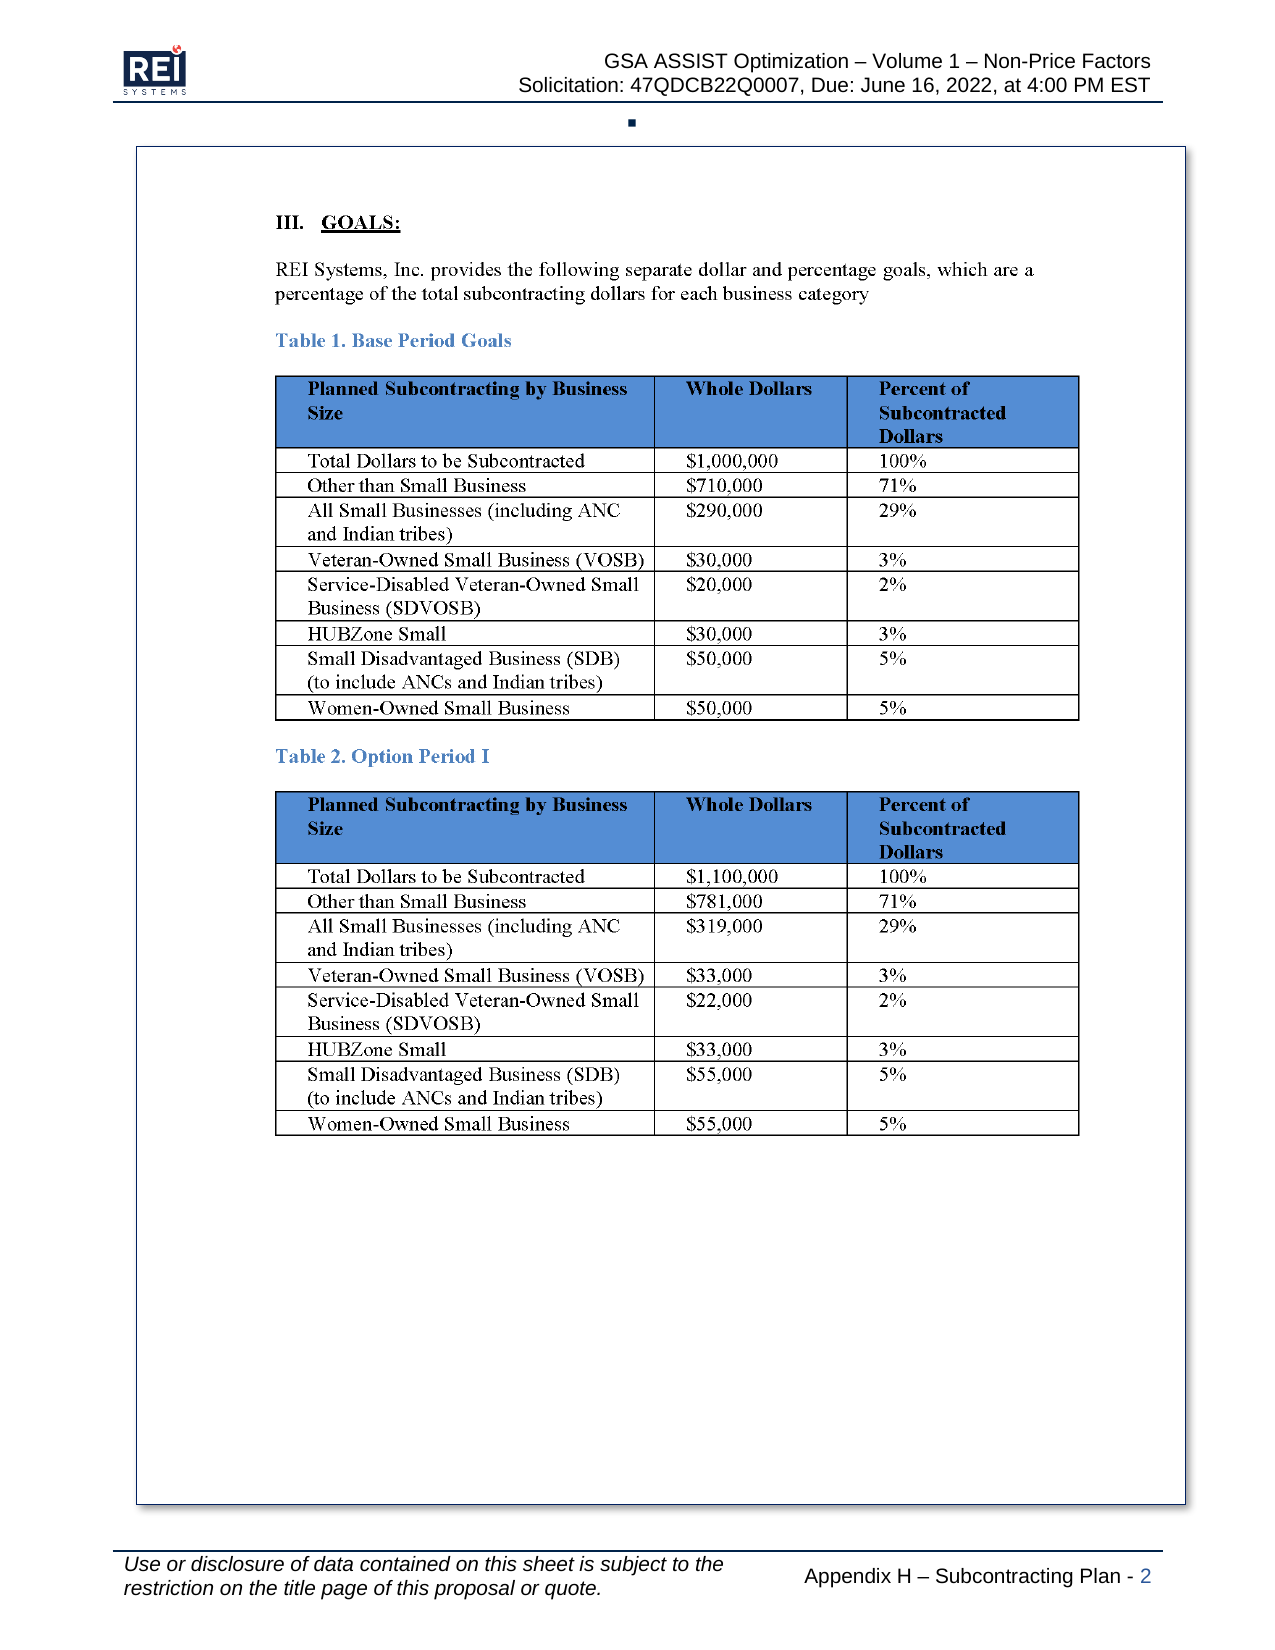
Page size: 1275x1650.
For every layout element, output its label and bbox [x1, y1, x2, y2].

picture [137, 147, 1185, 1504]
picture [123, 45, 186, 95]
